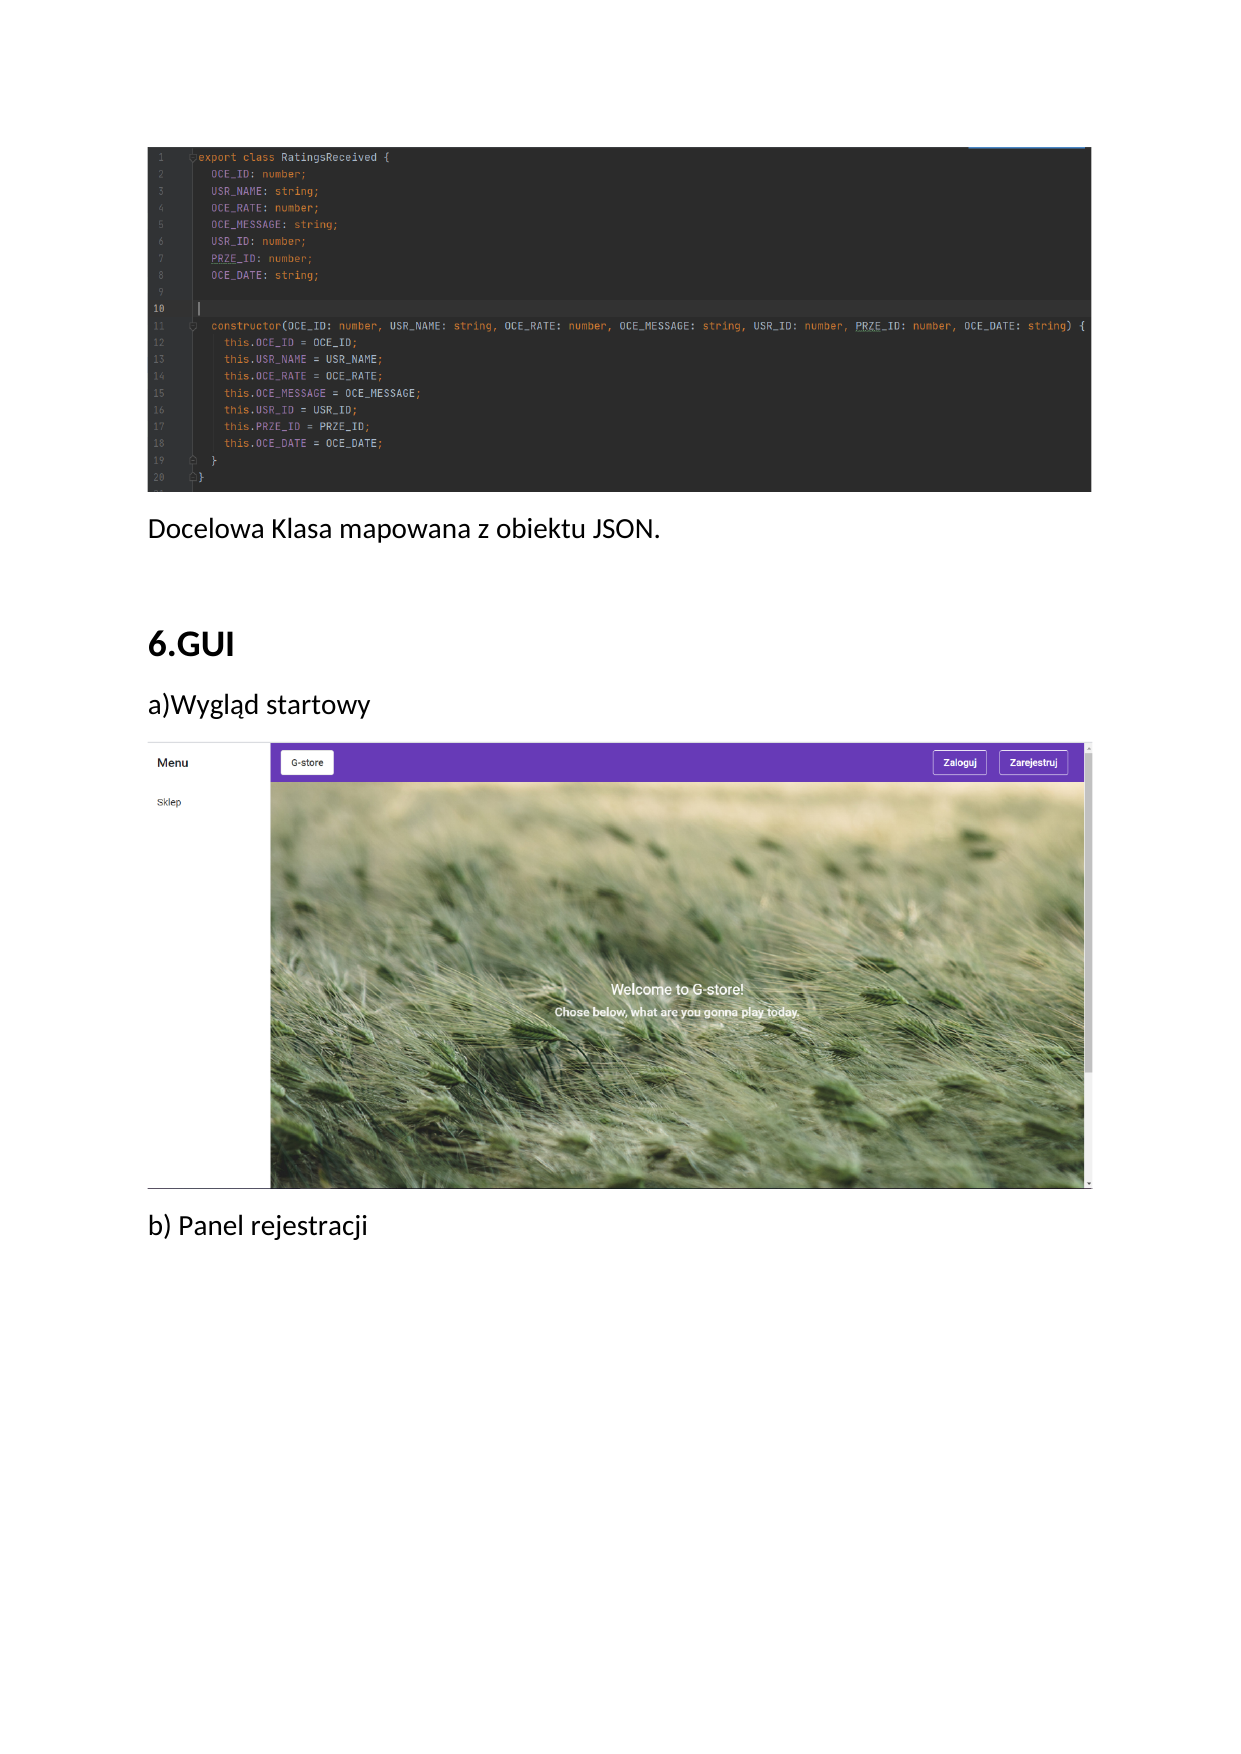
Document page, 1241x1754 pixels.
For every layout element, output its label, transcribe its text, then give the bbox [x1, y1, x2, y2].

text b) Panel rejestracji [148, 1207, 1093, 1243]
picture [147, 147, 1092, 492]
text a)Wygląd startowy [148, 686, 1093, 722]
text 6.GUI [148, 620, 1093, 666]
text Docelowa Klasa mapowana z obiektu JSON. [148, 510, 1093, 546]
picture [147, 741, 1093, 1189]
